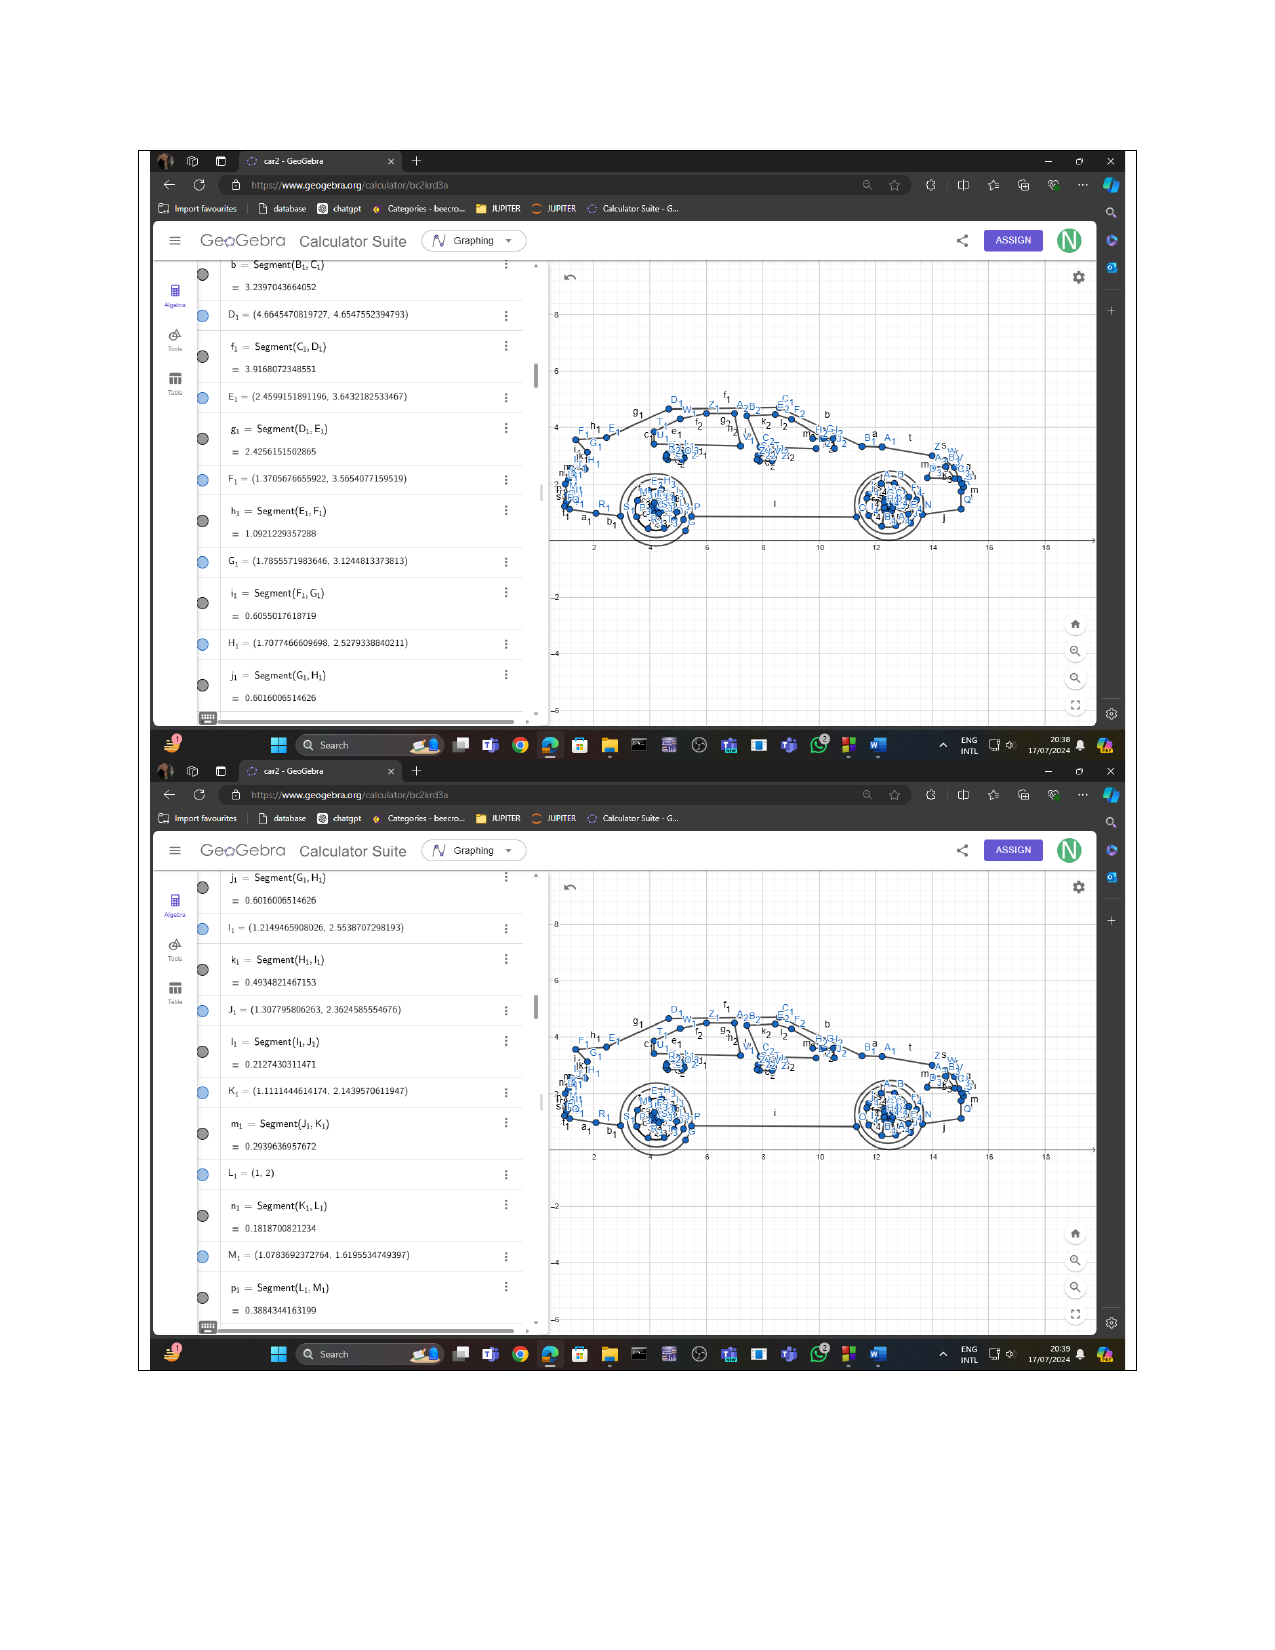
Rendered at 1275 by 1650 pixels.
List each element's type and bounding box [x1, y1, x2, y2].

table_cell [1125, 151, 1136, 1370]
table_cell [139, 151, 150, 1370]
picture [150, 151, 1125, 1370]
